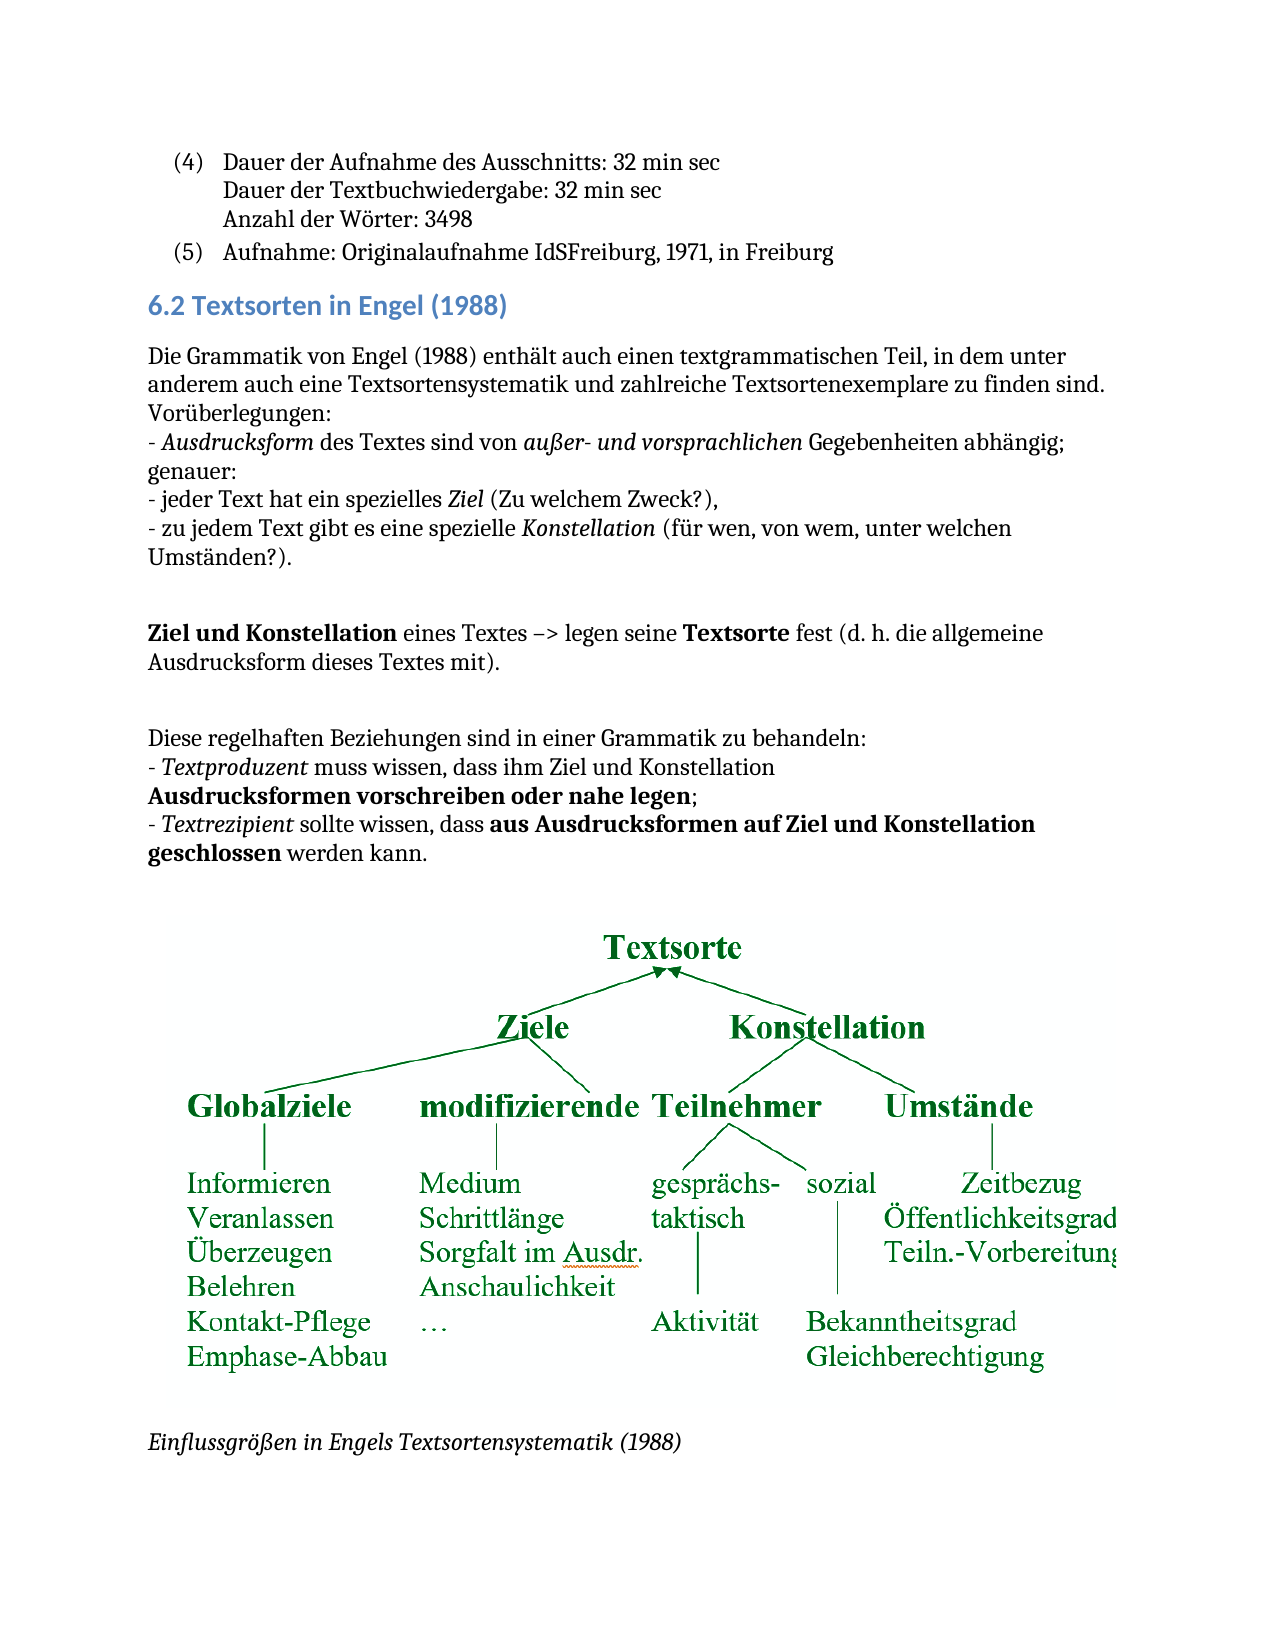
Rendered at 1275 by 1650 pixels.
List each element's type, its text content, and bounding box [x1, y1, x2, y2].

list Aufnahme: Originalaufnahme IdSFreiburg, 1971, in Freiburg [173, 238, 1127, 266]
list Dauer der Aufnahme des Ausschnitts: 32 min sec Dauer der Textbuchwiedergabe: 32 min sec Anzahl der Wörter: 3498 [173, 148, 1127, 234]
text Ziel und Konstellation eines Textes –> legen seine Textsorte fest (d. h. die allgemeine Ausdrucksform dieses Textes mit). [148, 619, 1127, 705]
text Diese regelhaften Beziehungen sind in einer Grammatik zu behandeln: - Textproduzent muss wissen, dass ihm Ziel und Konstellation Ausdrucksformen vorschreiben oder nahe legen; - Textrezipient sollte wissen, dass aus Ausdrucksformen auf Ziel und Konstellation geschlossen werden kann. [148, 724, 1127, 897]
subtitle 6.2 Textsorten in Engel (1988) [148, 287, 1127, 323]
picture [166, 915, 1117, 1408]
text Die Grammatik von Engel (1988) enthält auch einen textgrammatischen Teil, in dem unter anderem auch eine Textsortensystematik und zahlreiche Textsortenexemplare zu finden sind. Vorüberlegungen: - Ausdrucksform des Textes sind von außer- und vorsprachlichen Gegebenheiten abhängig; genauer: - jeder Text hat ein spezielles Ziel (Zu welchem Zweck?), - zu jedem Text gibt es eine spezielle Konstellation (für wen, von wem, unter welchen Umständen?). [148, 342, 1127, 600]
table_header Einflussgrößen in Engels Textsortensystematik (1988) [136, 915, 1116, 1469]
